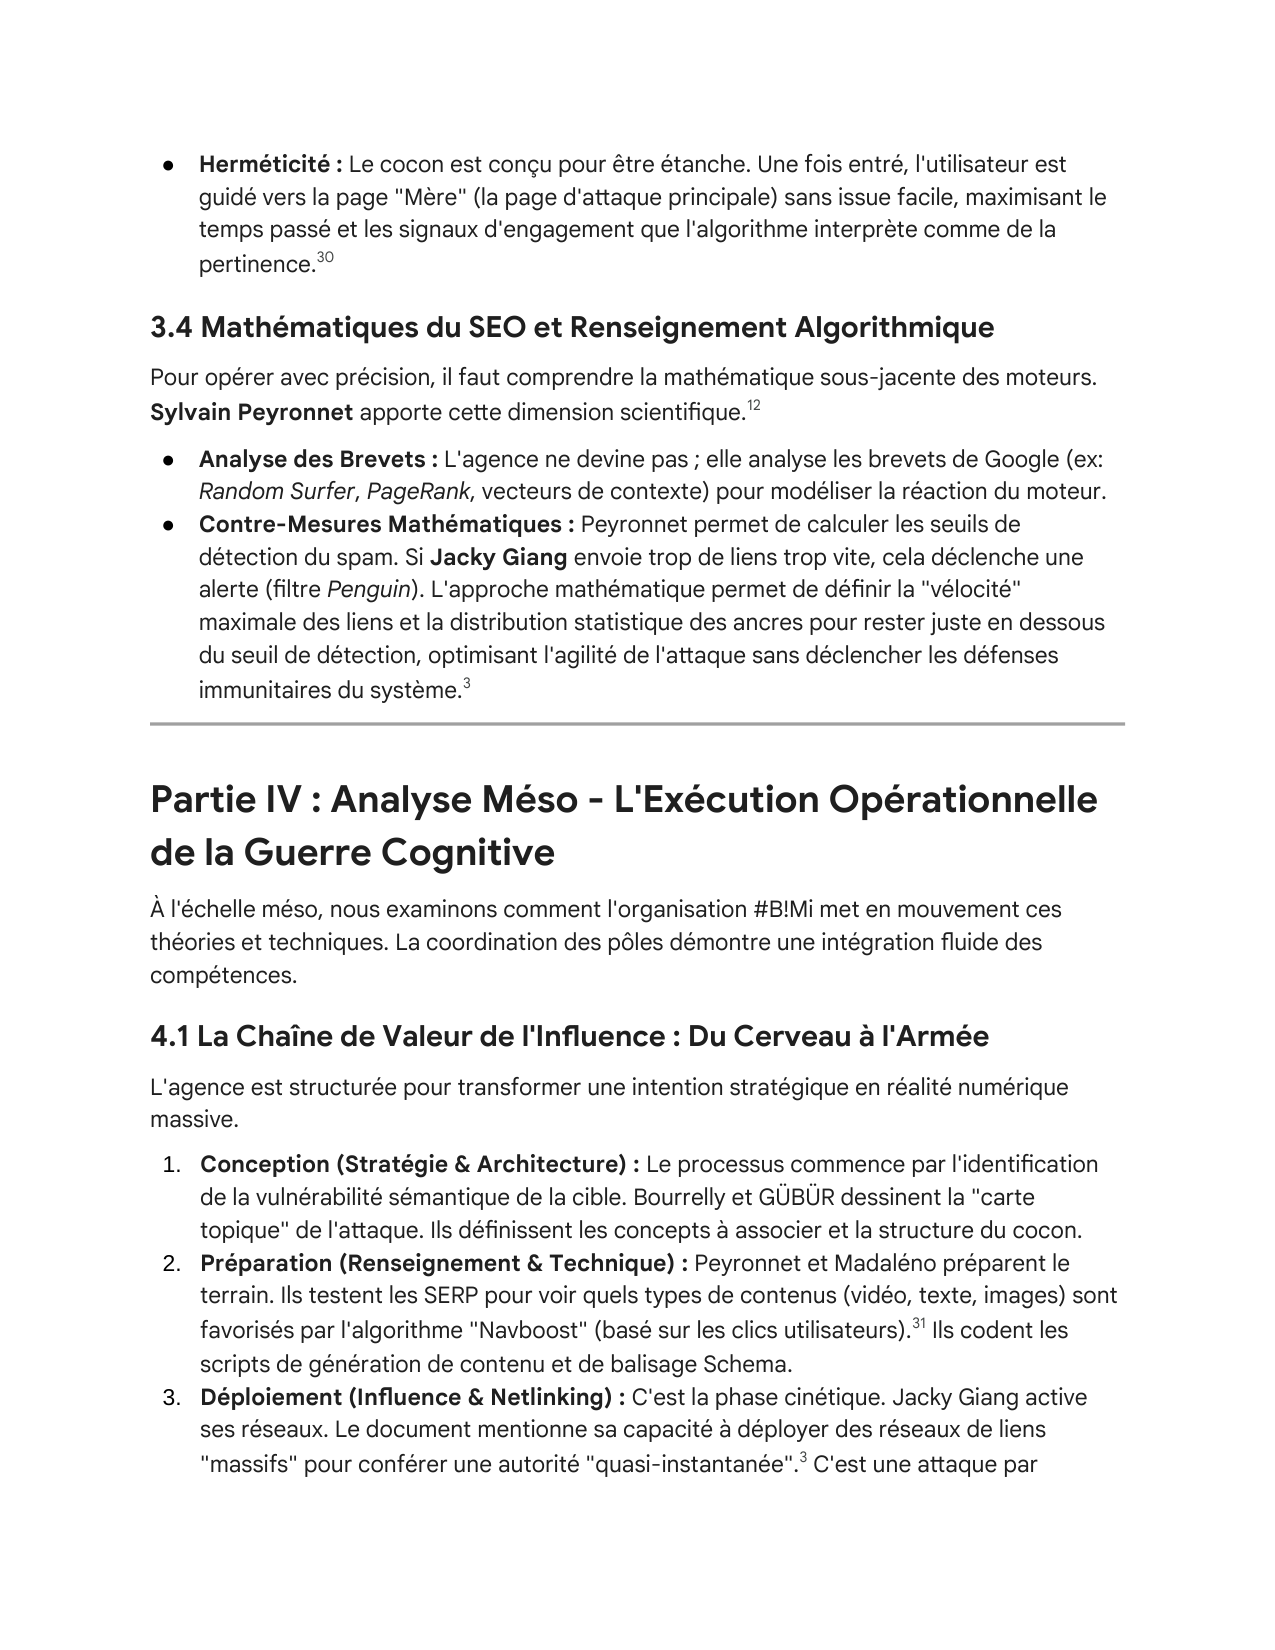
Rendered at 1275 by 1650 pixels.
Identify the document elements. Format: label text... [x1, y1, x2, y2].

list Contre-Mesures Mathématiques : Peyronnet permet de calculer les seuils de détection du spam. Si Jacky Giang envoie trop de liens trop vite, cela déclenche une alerte (filtre Penguin). L'approche mathématique permet de définir la "vélocité" maximale des liens et la distribution statistique des ancres pour rester juste en dessous du seuil de détection, optimisant l'agilité de l'attaque sans déclencher les défenses immunitaires du système.3 [161, 510, 1125, 706]
text À l'échelle méso, nous examinons comment l'organisation #B!Mi met en mouvement ces théories et techniques. La coordination des pôles démontre une intégration fluide des compétences. [150, 896, 1125, 990]
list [162, 1383, 1125, 1480]
text L'agence est structurée pour transformer une intention stratégique en réalité numérique massive. [150, 1073, 1125, 1134]
list Herméticité : Le cocon est conçu pour être étanche. Une fois entré, l'utilisateur est guidé vers la page "Mère" (la page d'attaque principale) sans issue facile, maximisant le temps passé et les signaux d'engagement que l'algorithme interprète comme de la pertinence.30 [161, 150, 1125, 280]
list Analyse des Brevets : L'agence ne devine pas ; elle analyse les brevets de Google (ex: Random Surfer, PageRank, vecteurs de contexte) pour modéliser la réaction du moteur. [161, 445, 1125, 506]
subtitle 3.4 Mathématiques du SEO et Renseignement Algorithmique [150, 309, 1125, 346]
list Conception (Stratégie & Architecture) : Le processus commence par l'identification de la vulnérabilité sémantique de la cible. Bourrelly et GÜBÜR dessinent la "carte topique" de l'attaque. Ils définissent les concepts à associer et la structure du cocon. [162, 1151, 1125, 1245]
list Préparation (Renseignement & Technique) : Peyronnet et Madaléno préparent le terrain. Ils testent les SERP pour voir quels types de contenus (vidéo, texte, images) sont favorisés par l'algorithme "Navboost" (basé sur les clics utilisateurs).31 Ils codent les scripts de génération de contenu et de balisage Schema. [162, 1249, 1125, 1379]
subtitle Partie IV : Analyse Méso - L'Exécution Opérationnelle de la Guerre Cognitive [150, 726, 1125, 876]
text Pour opérer avec précision, il faut comprendre la mathématique sous-jacente des moteurs. Sylvain Peyronnet apporte cette dimension scientifique.12 [150, 363, 1125, 428]
subtitle 4.1 La Chaîne de Valeur de l'Influence : Du Cerveau à l'Armée [150, 1019, 1125, 1055]
